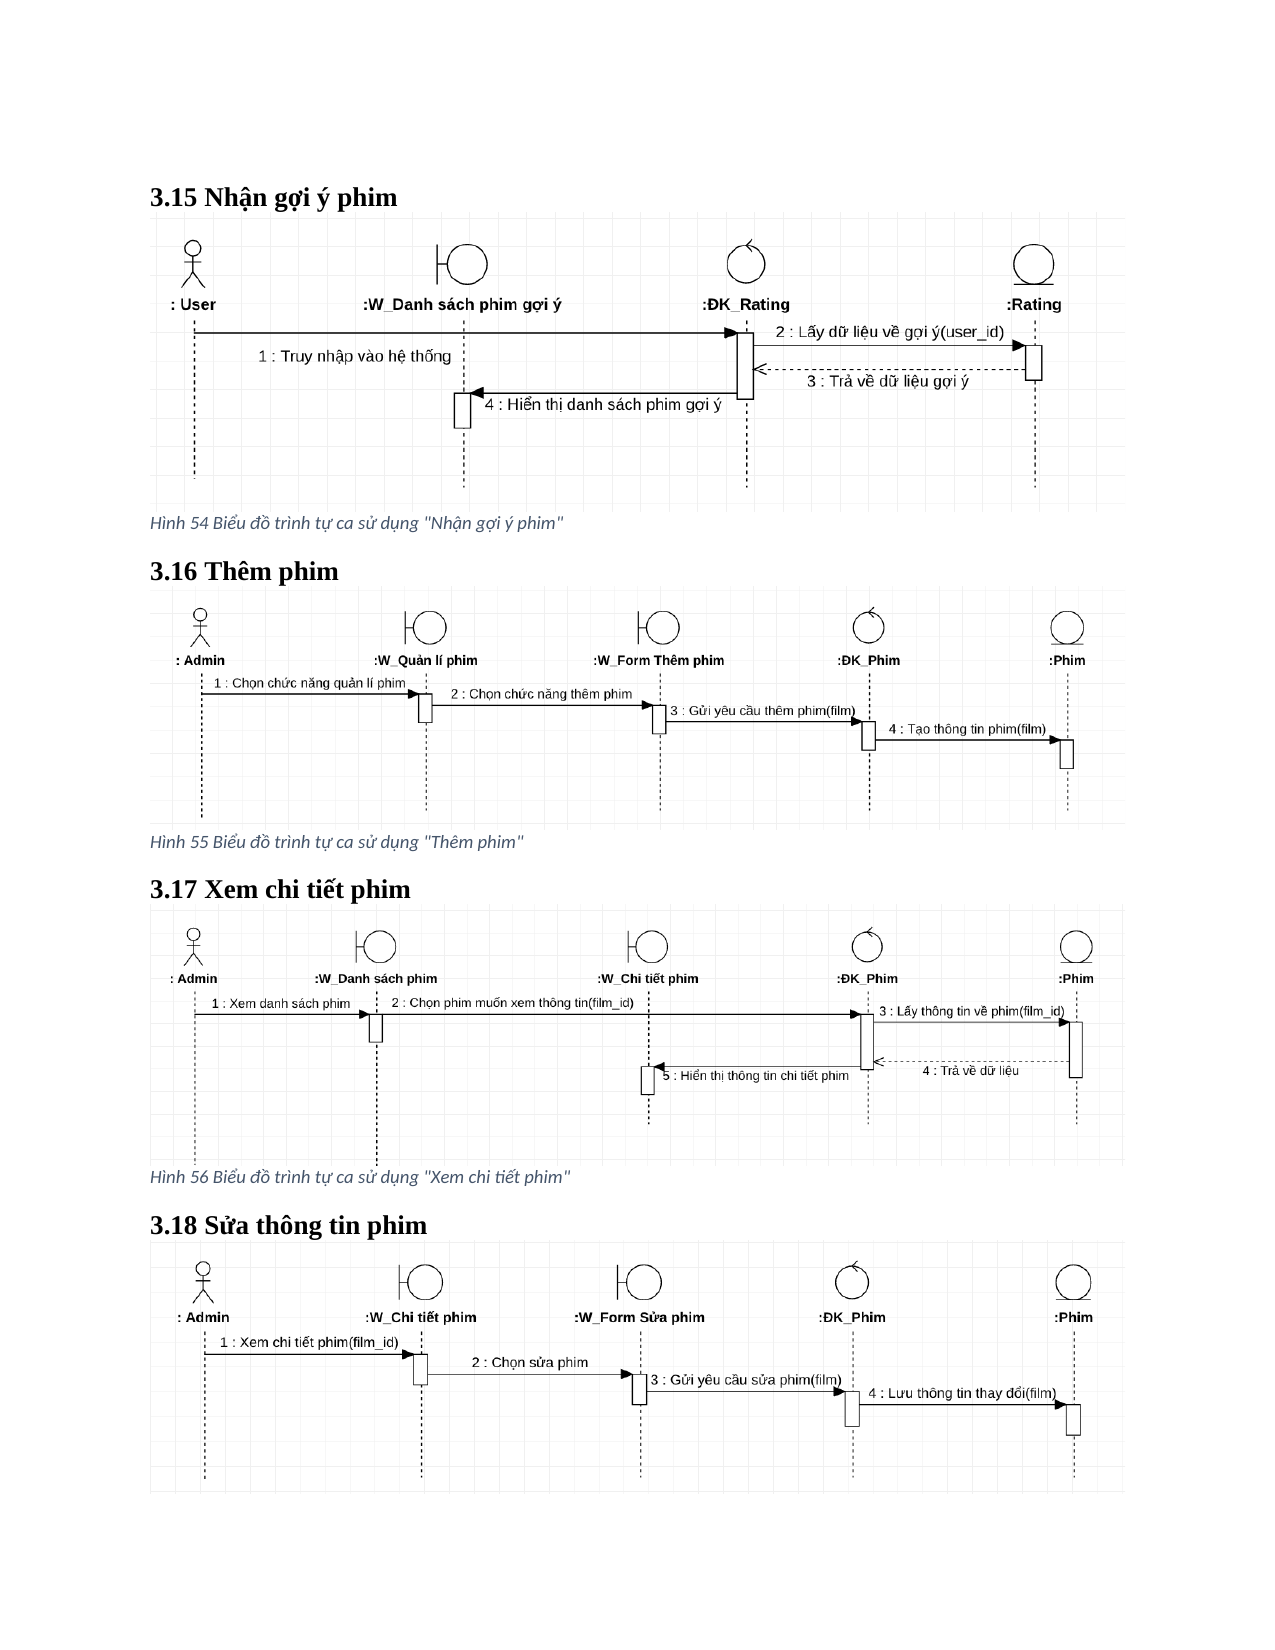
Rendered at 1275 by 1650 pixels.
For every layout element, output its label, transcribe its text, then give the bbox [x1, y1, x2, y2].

picture [150, 586, 1125, 830]
text 3.15 Nhận gợi ý phim [150, 181, 1125, 212]
text 3.17 Xem chi tiết phim [150, 873, 1125, 904]
text 3.18 Sửa thông tin phim [150, 1209, 1125, 1240]
text Hình Biểu đồ trình tự ca sử dụng "Thêm phim" [150, 830, 1125, 853]
text Hình Biểu đồ trình tự ca sử dụng "Nhận gợi ý phim" [150, 512, 1125, 534]
picture [150, 1240, 1125, 1494]
picture [150, 904, 1125, 1166]
text 3.16 Thêm phim [150, 555, 1125, 586]
picture [150, 212, 1125, 512]
text Hình Biểu đồ trình tự ca sử dụng "Xem chi tiết phim" [150, 1166, 1125, 1189]
